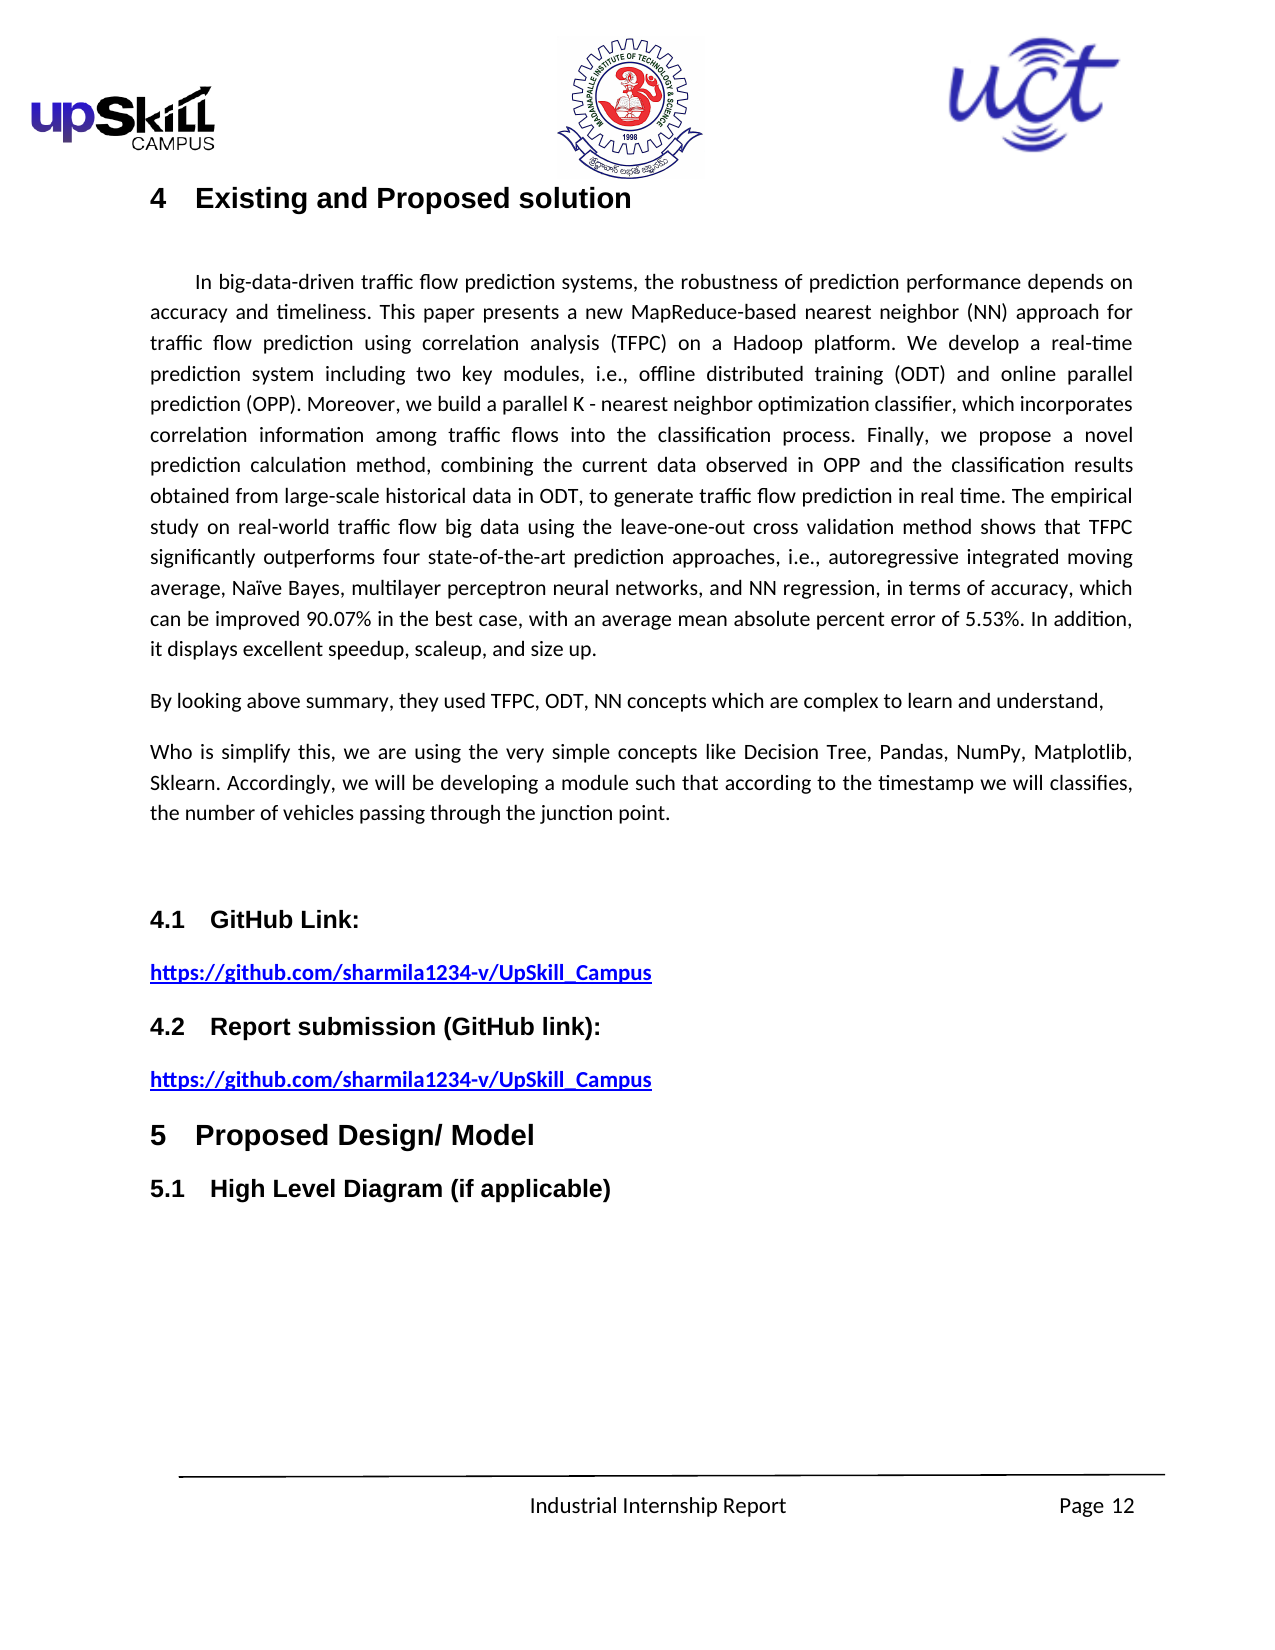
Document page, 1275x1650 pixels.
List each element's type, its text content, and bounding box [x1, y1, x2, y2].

text https://github.com/sharmila1234-v/UpSkill_Campus [150, 958, 1134, 986]
picture [0, 73, 246, 154]
text Who is simplify this, we are using the very simple concepts like Decision Tree, Pandas, NumPy, Matplotlib, Sklearn. Accordingly, we will be developing a module such that according to the timestamp we will classifies, the number of vehicles passing through the junction point. [150, 738, 1134, 826]
subtitle High Level Diagram (if applicable) [150, 1177, 1134, 1202]
subtitle Proposed Design/ Model [150, 1118, 1134, 1152]
text In big-data-driven traffic flow prediction systems, the robustness of prediction performance depends on accuracy and timeliness. This paper presents a new MapReduce-based nearest neighbor (NN) approach for traffic flow prediction using correlation analysis (TFPC) on a Hadoop platform. We develop a real-time prediction system including two key modules, i.e., offline distributed training (ODT) and online parallel prediction (OPP). Moreover, we build a parallel K - nearest neighbor optimization classifier, which incorporates correlation information among traffic flows into the classification process. Finally, we propose a novel prediction calculation method, combining the current data observed in OPP and the classification results obtained from large-scale historical data in ODT, to generate traffic flow prediction in real time. The empirical study on real-world traffic flow big data using the leave-one-out cross validation method shows that TFPC significantly outperforms four state-of-the-art prediction approaches, i.e., autoregressive integrated moving average, Naïve Bayes, multilayer perceptron neural networks, and NN regression, in terms of accuracy, which can be improved 90.07% in the best case, with an average mean absolute percent error of 5.53%. In addition, it displays excellent speedup, scaleup, and size up. [150, 268, 1134, 662]
picture [946, 28, 1125, 154]
text By looking above summary, they used TFPC, ODT, NN concepts which are complex to learn and understand, [150, 687, 1134, 713]
picture [557, 36, 705, 179]
subtitle Existing and Proposed solution [150, 181, 1134, 215]
subtitle GitHub Link: [150, 908, 1134, 933]
text https://github.com/sharmila1234-v/UpSkill_Campus [150, 1065, 1134, 1093]
subtitle Report submission (GitHub link): [150, 1015, 1134, 1040]
